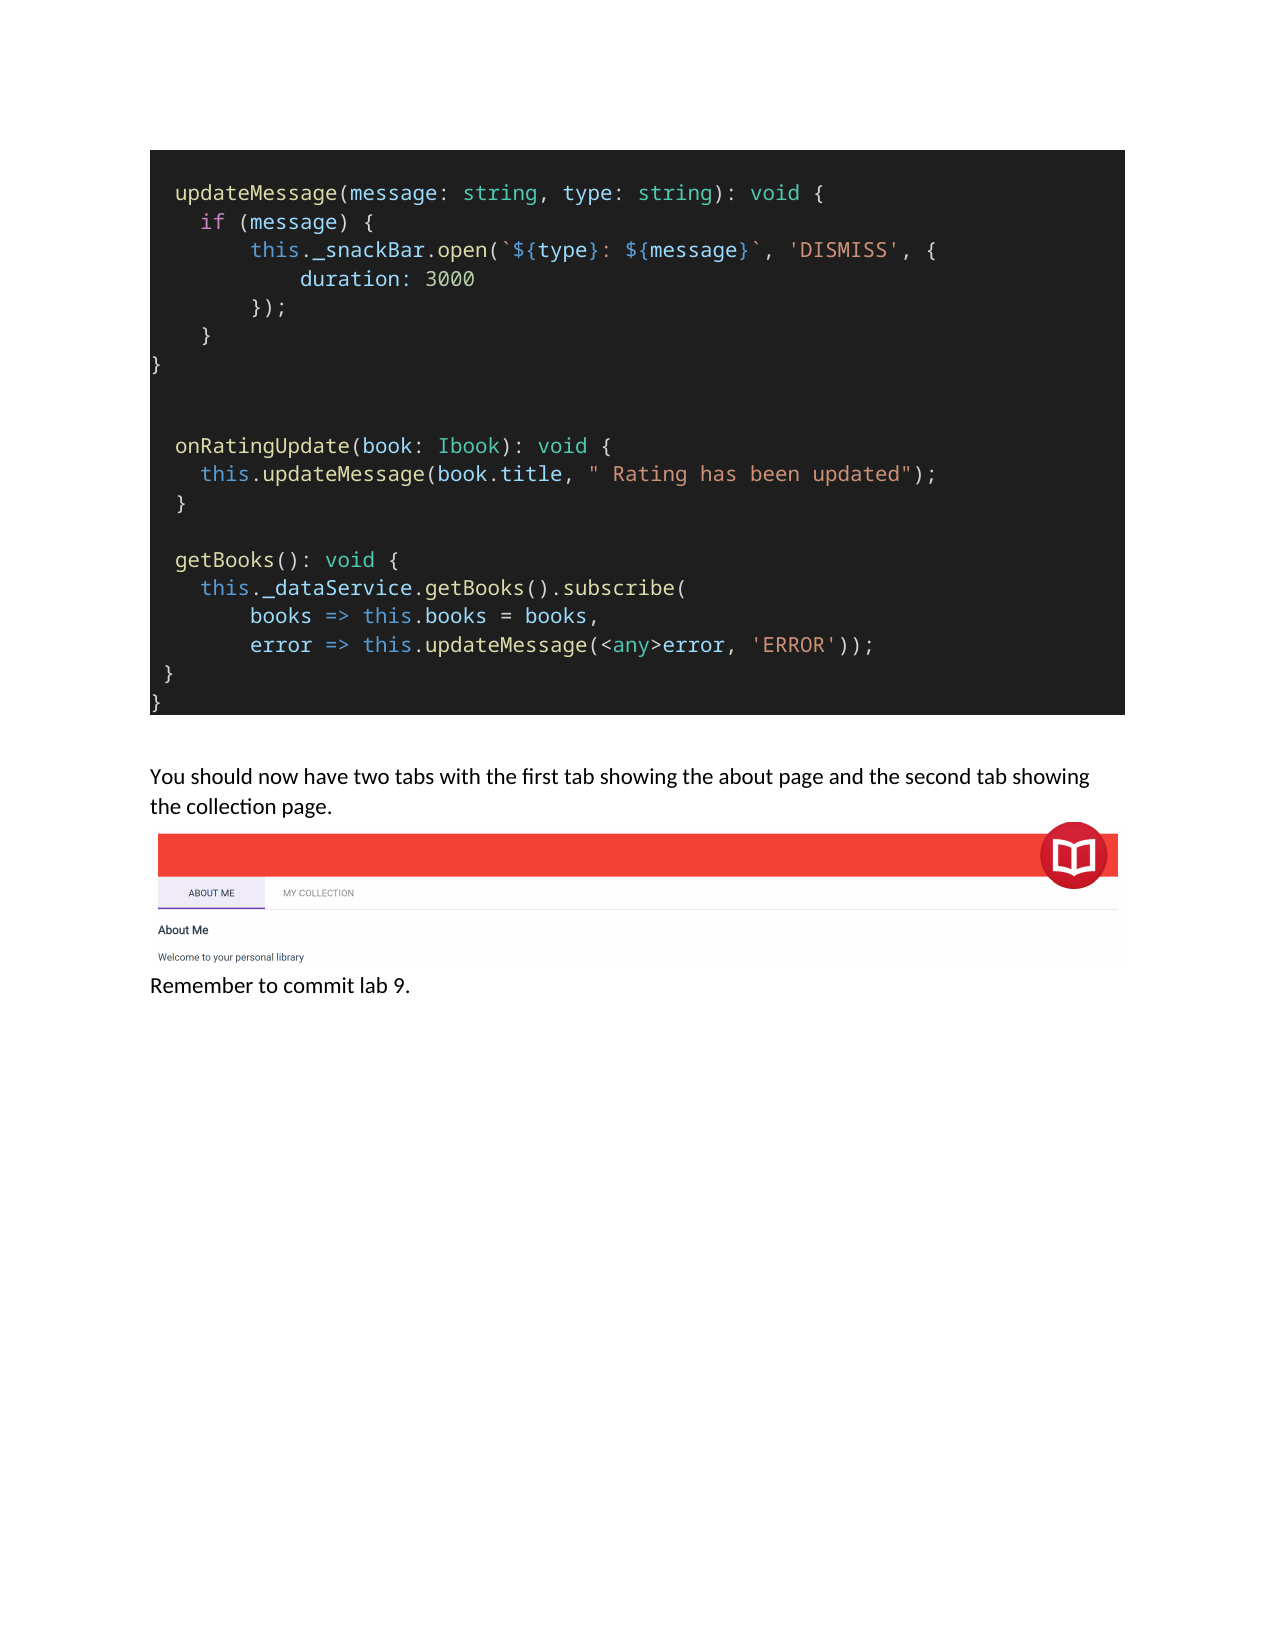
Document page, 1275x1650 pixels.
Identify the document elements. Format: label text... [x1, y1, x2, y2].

picture [150, 822, 1125, 970]
text duration: 3000 [150, 264, 1125, 292]
text } [150, 687, 1125, 715]
text You should now have two tabs with the first tab showing the about page and the second tab showing the collection page. Remember to commit lab 9. [150, 762, 1125, 822]
text this.updateMessage(book.title, " Rating has been updated"); [150, 459, 1125, 488]
text error => this.updateMessage(<any>error, 'ERROR')); [150, 630, 1125, 658]
text onRatingUpdate(book: Ibook): void { [150, 431, 1125, 459]
text } [150, 658, 1125, 687]
text this._snackBar.open(`${type}: ${message}`, 'DISMISS', { [150, 235, 1125, 264]
text You should now have two tabs with the first tab showing the about page and the second tab showing the collection page. Remember to commit lab 9. [150, 970, 1125, 1000]
text } [150, 349, 1125, 377]
text } [150, 321, 1125, 349]
text books => this.books = books, [150, 602, 1125, 630]
text this._dataService.getBooks().subscribe( [150, 573, 1125, 602]
text } [150, 488, 1125, 516]
text getBooks(): void { [150, 545, 1125, 573]
text }); [150, 292, 1125, 321]
text if (message) { [150, 207, 1125, 235]
text updateMessage(message: string, type: string): void { [150, 178, 1125, 207]
